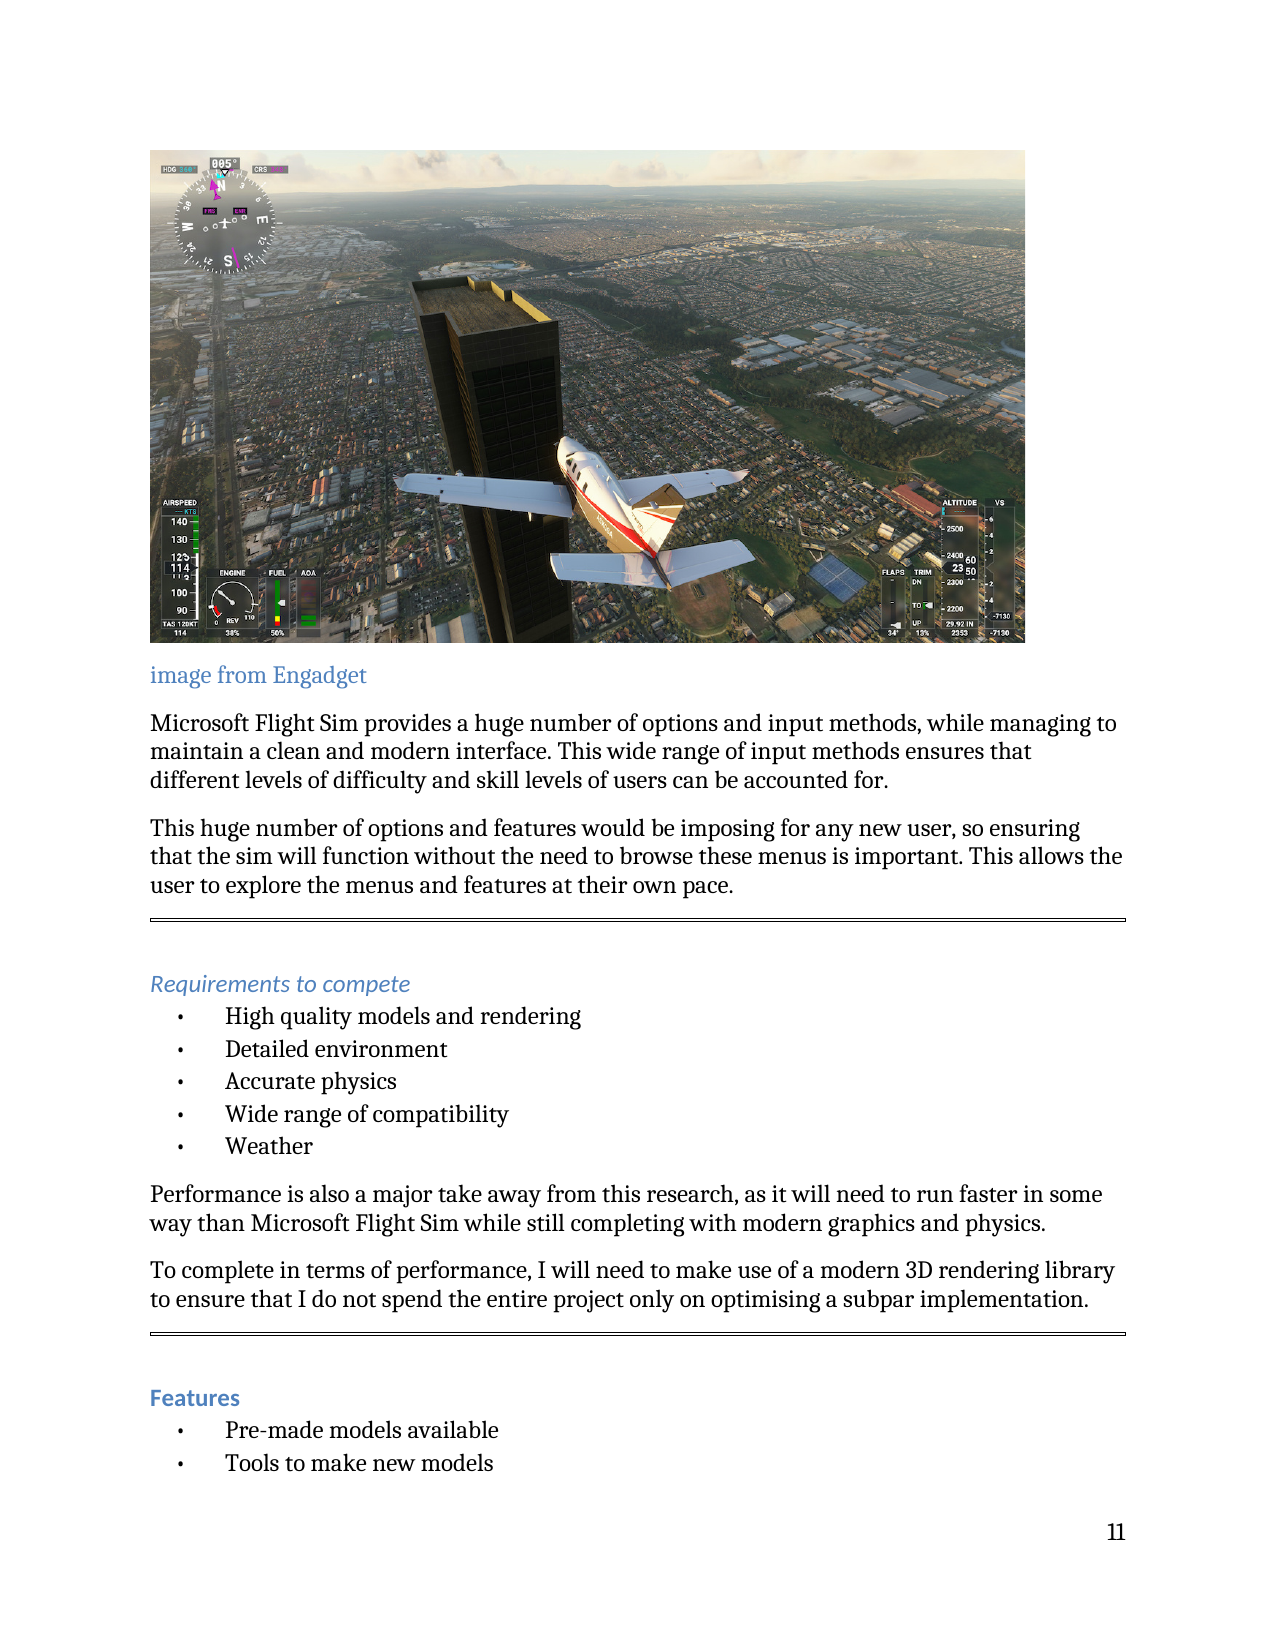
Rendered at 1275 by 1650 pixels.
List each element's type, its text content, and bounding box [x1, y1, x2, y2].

text This huge number of options and features would be imposing for any new user, so ensuring that the sim will function without the need to browse these menus is important. This allows the user to explore the menus and features at their own pace. [150, 813, 1125, 900]
list Weather [175, 1132, 1125, 1161]
subtitle Features [150, 1382, 1125, 1412]
text Performance is also a major take away from this research, as it will need to run faster in some way than Microsoft Flight Sim while still completing with modern graphics and physics. [150, 1180, 1125, 1237]
list Accurate physics [175, 1067, 1125, 1096]
list Tools to make new models [175, 1449, 1125, 1477]
picture [150, 150, 1025, 643]
list Wide range of compatibility [175, 1100, 1125, 1128]
subtitle Requirements to compete [150, 968, 1125, 998]
list High quality models and rendering [175, 1002, 1125, 1031]
list Detailed environment [175, 1035, 1125, 1063]
text image from Engadget [150, 661, 1125, 690]
text Microsoft Flight Sim provides a huge number of options and input methods, while managing to maintain a clean and modern interface. This wide range of input methods ensures that different levels of difficulty and skill levels of users can be accounted for. [150, 708, 1125, 795]
text To complete in terms of performance, I will need to make use of a modern 3D rendering library to ensure that I do not spend the entire project only on optimising a subpar implementation. [150, 1256, 1125, 1313]
list Pre-made models available [175, 1416, 1125, 1445]
